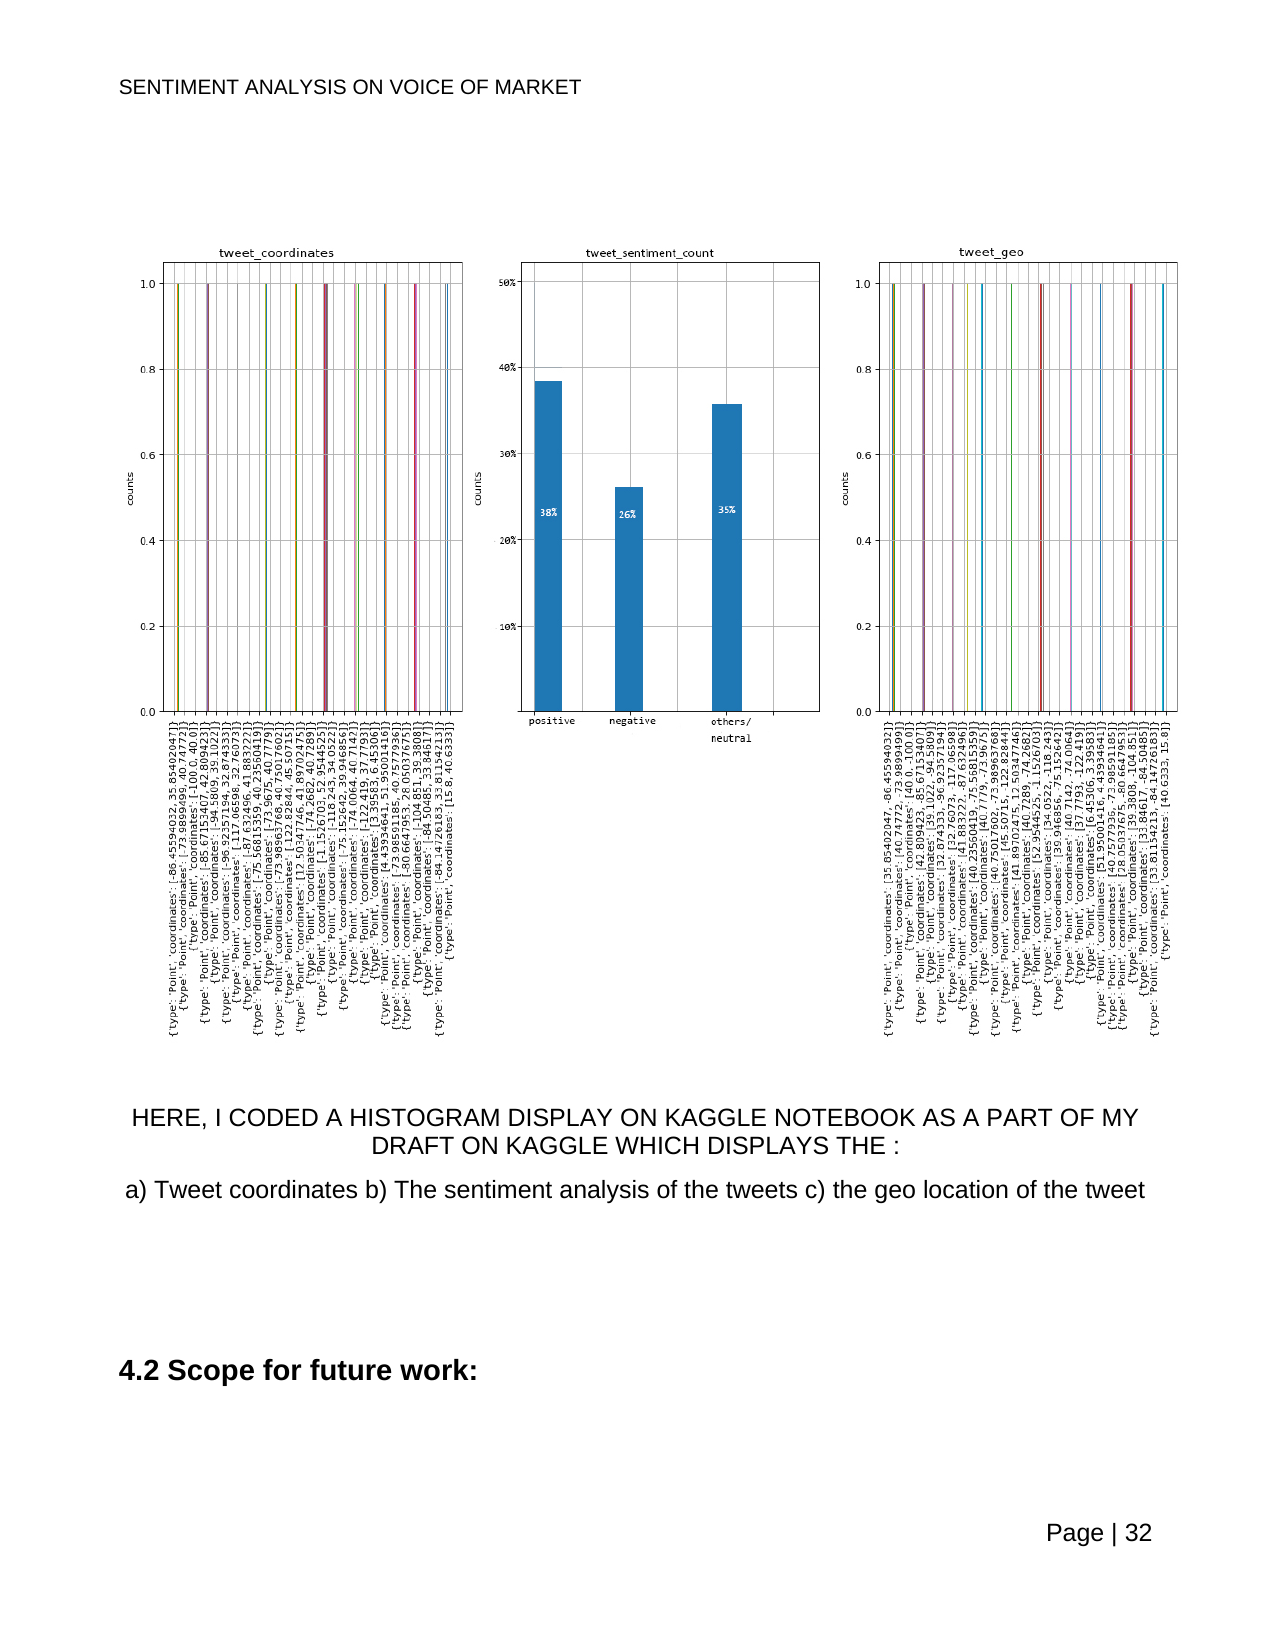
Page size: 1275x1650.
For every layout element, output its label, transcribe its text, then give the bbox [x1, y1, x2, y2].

text HERE, I CODED A HISTOGRAM DISPLAY ON KAGGLE NOTEBOOK AS A PART OF MY DRAFT ON KAGGLE WHICH DISPLAYS THE : [119, 1102, 1152, 1160]
text 4.2 Scope for future work: [119, 1353, 1152, 1386]
picture [118, 239, 1200, 1043]
text a) Tweet coordinates b) The sentiment analysis of the tweets c) the geo location of the tweet [119, 1176, 1152, 1204]
